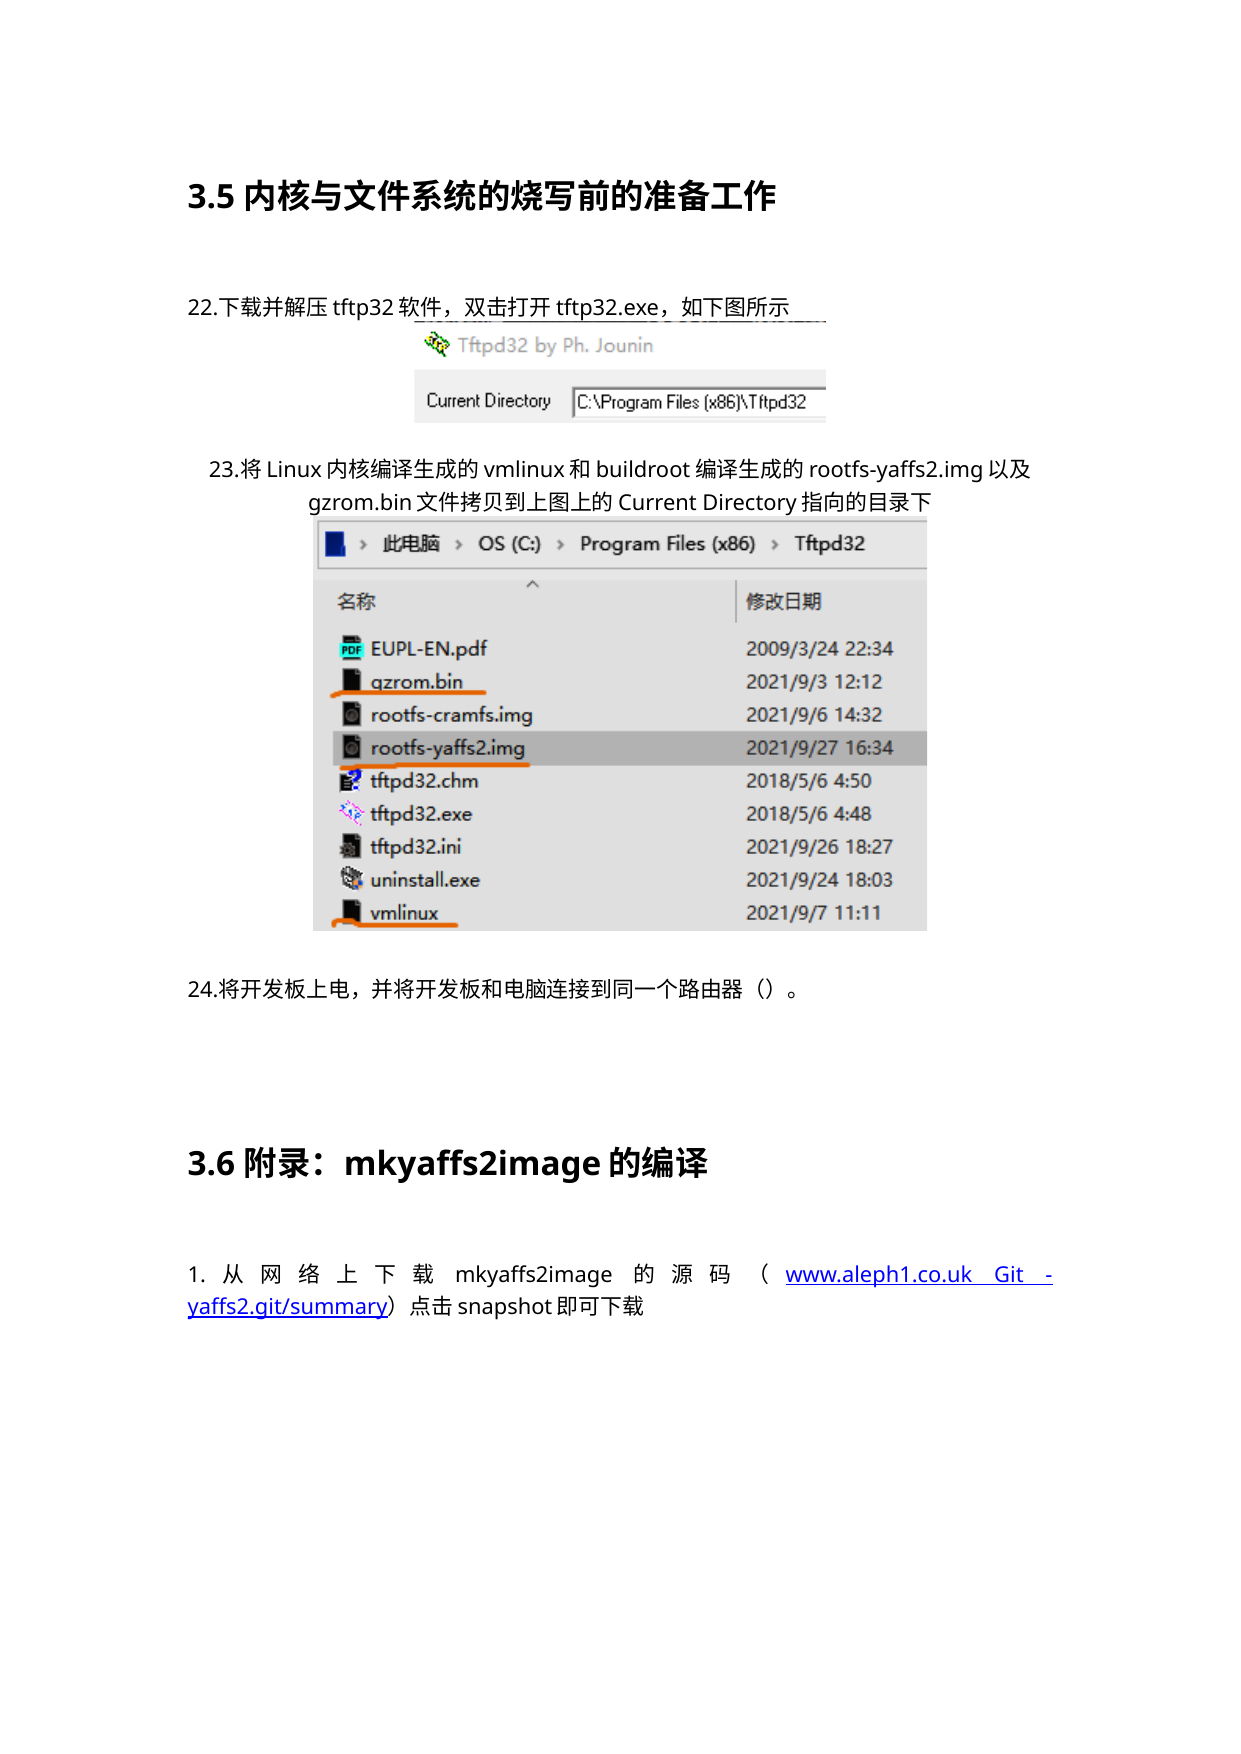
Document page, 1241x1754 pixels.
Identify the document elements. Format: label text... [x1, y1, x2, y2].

picture [313, 516, 928, 931]
subtitle 3.5 内核与文件系统的烧写前的准备工作 [187, 162, 1053, 227]
picture [414, 321, 826, 423]
text 1.从网络上下载mkyaffs2image的源码（www.aleph1.co.uk Git - yaffs2.git/summary）点击snapshot即可下载 [187, 1256, 1053, 1321]
text 22.下载并解压tftp32软件，双击打开tftp32.exe，如下图所示 [187, 289, 1053, 322]
subtitle 3.6 附录：mkyaffs2image的编译 [187, 1129, 1053, 1194]
text 24.将开发板上电，并将开发板和电脑连接到同一个路由器（）。 [187, 972, 1053, 1004]
